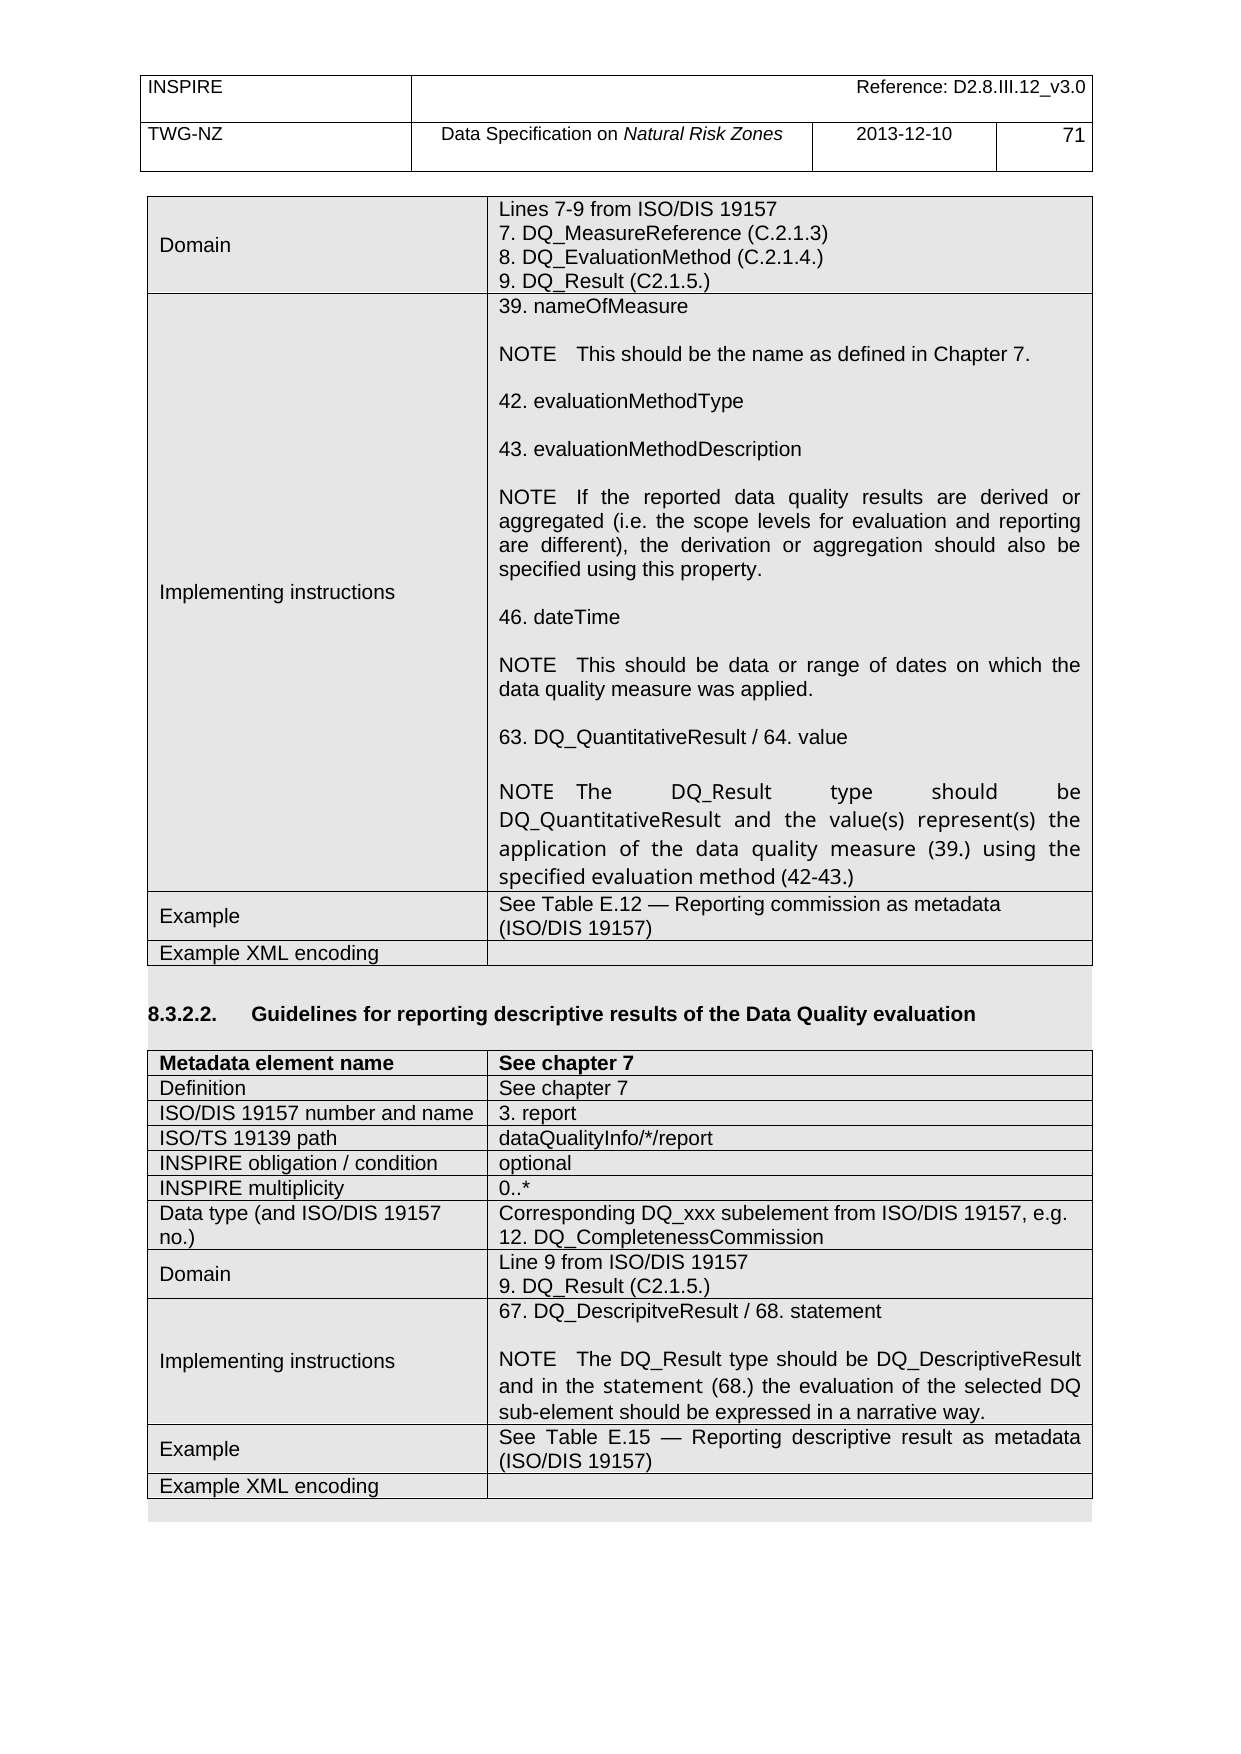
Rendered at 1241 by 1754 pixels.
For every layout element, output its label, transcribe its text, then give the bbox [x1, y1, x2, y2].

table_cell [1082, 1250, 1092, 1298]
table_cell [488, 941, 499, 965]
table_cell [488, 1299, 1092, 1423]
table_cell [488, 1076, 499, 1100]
subtitle Guidelines for reporting descriptive results of the Data Quality evaluation [148, 1002, 1092, 1026]
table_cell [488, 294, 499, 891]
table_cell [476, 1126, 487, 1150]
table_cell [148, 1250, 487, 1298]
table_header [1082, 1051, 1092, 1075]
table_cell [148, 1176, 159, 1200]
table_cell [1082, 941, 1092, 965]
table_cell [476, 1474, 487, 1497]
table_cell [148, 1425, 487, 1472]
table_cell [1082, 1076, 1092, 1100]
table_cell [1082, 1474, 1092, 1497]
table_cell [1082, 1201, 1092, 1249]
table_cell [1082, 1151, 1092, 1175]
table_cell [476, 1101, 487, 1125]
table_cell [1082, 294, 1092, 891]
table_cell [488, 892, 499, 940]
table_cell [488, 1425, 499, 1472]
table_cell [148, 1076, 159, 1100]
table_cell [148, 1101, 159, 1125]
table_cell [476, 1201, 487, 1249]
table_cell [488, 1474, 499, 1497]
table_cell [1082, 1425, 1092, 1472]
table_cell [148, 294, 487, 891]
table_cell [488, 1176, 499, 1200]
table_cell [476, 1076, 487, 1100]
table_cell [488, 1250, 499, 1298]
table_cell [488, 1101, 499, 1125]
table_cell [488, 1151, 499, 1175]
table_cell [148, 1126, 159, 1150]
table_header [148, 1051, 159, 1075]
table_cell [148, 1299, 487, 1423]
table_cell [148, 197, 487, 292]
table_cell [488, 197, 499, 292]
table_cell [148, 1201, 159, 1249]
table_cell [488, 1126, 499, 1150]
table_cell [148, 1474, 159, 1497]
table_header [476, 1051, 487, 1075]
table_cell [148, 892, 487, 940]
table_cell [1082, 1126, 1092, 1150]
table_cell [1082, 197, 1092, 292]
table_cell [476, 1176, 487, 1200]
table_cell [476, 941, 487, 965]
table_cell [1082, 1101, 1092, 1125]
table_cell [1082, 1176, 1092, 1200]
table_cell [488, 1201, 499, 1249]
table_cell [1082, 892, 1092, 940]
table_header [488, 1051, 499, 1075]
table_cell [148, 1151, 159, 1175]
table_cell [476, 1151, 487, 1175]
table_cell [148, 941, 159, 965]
